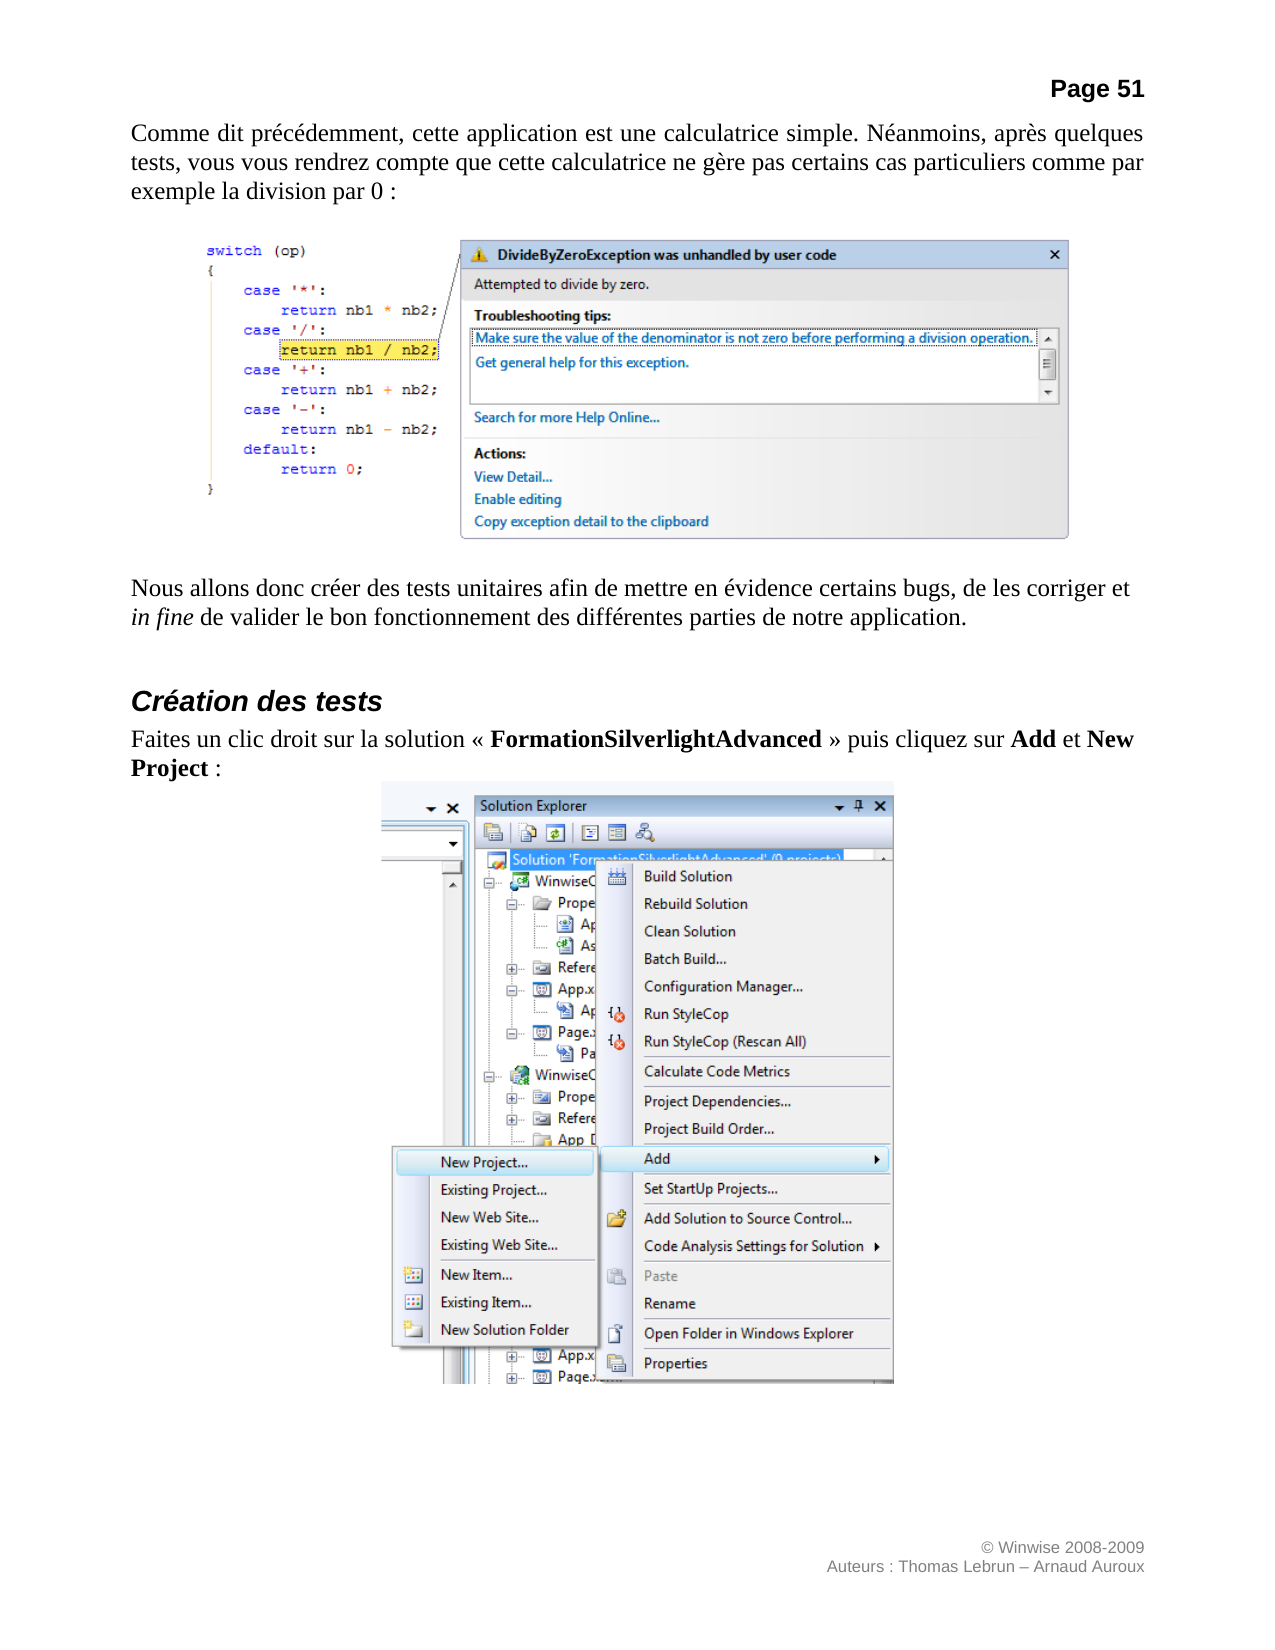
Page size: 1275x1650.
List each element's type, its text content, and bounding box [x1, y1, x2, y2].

text Faites un clic droit sur la solution « FormationSilverlightAdvanced » puis cliquez sur Add et New Project : [131, 724, 1144, 782]
text Comme dit précédemment, cette application est une calculatrice simple. Néanmoins, après quelques tests, vous vous rendrez compte que cette calculatrice ne gère pas certains cas particuliers comme par exemple la division par 0 : [131, 118, 1144, 205]
picture [381, 781, 894, 1384]
subtitle Création des tests [131, 684, 1144, 718]
picture [199, 233, 1076, 545]
text Nous allons donc créer des tests unitaires afin de mettre en évidence certains bugs, de les corriger et in fine de valider le bon fonctionnement des différentes parties de notre application. [131, 573, 1144, 631]
